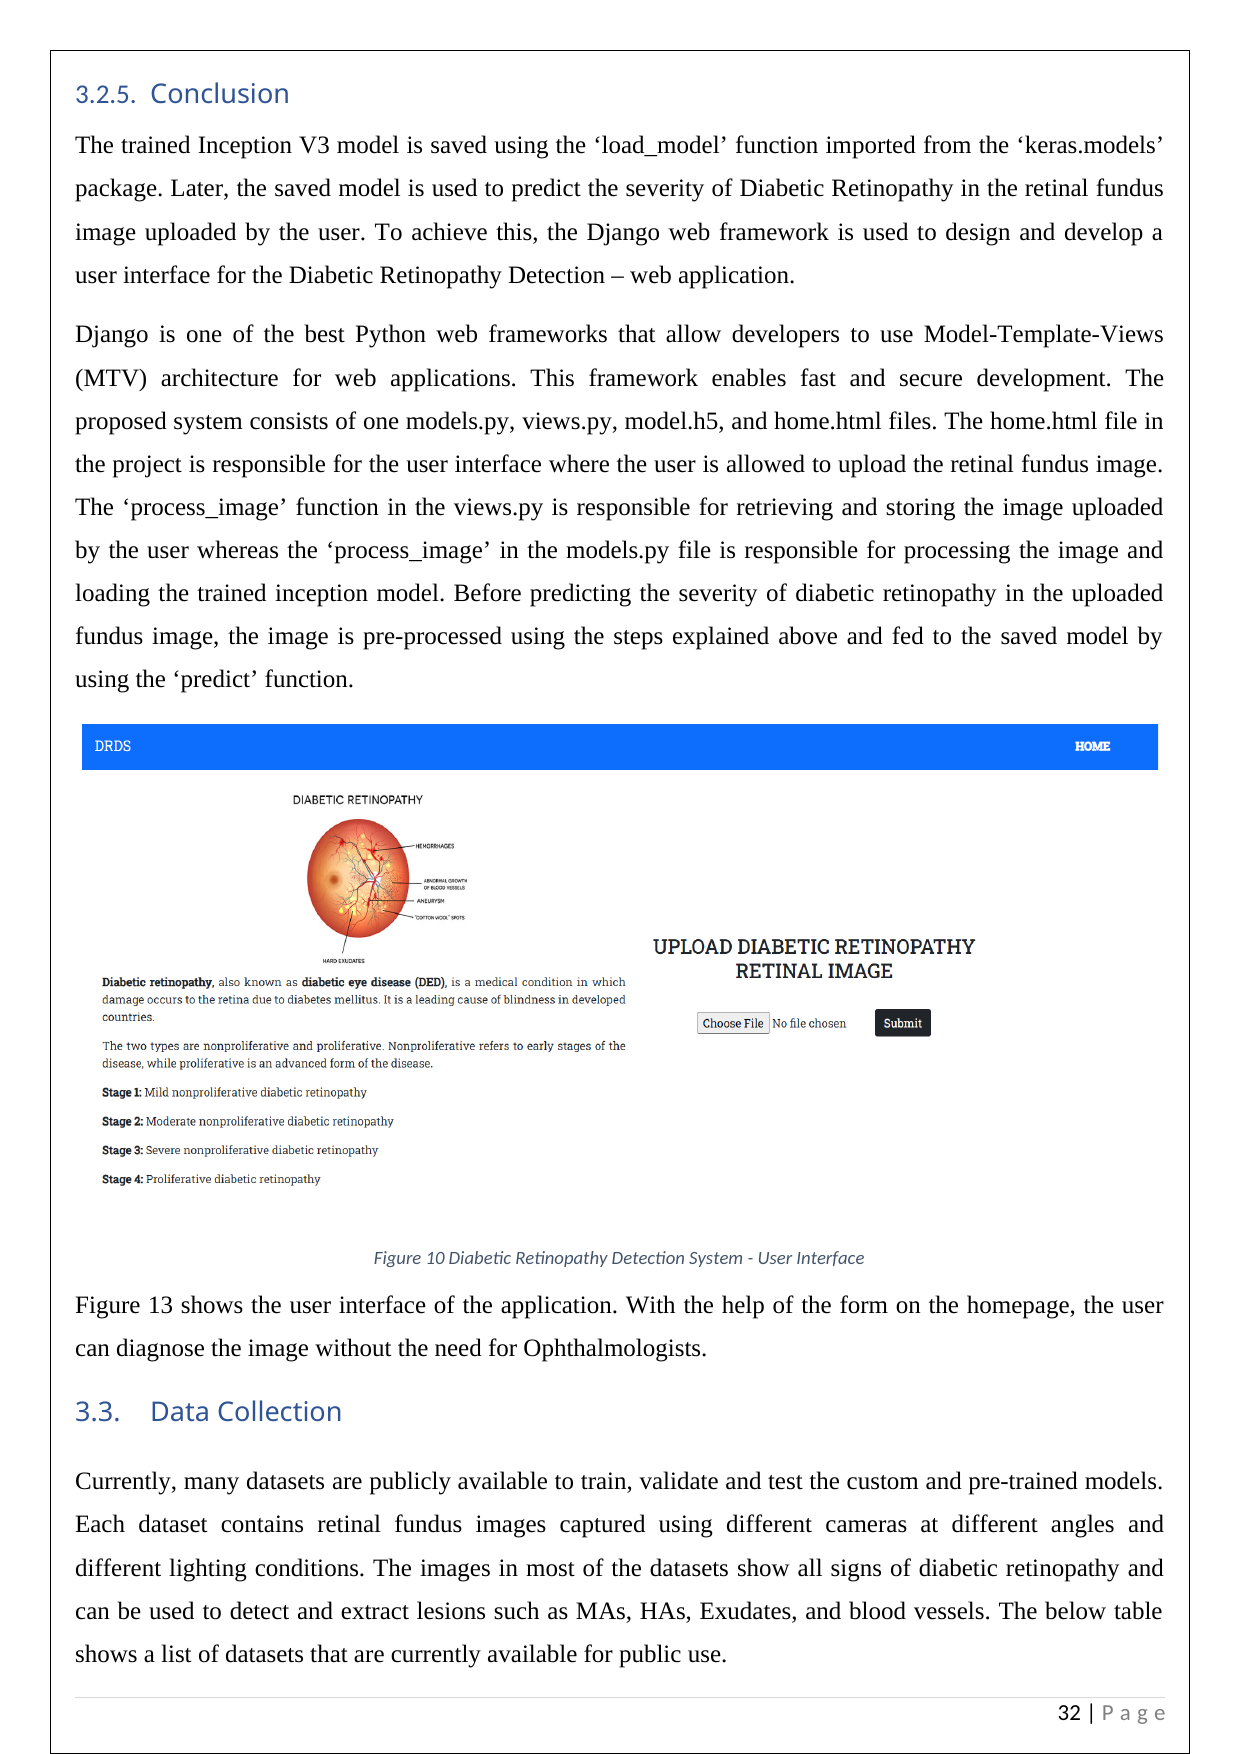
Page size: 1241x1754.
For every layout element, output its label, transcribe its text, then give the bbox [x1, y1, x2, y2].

picture [82, 724, 1159, 1216]
text The trained Inception V3 model is saved using the ‘load_model’ function imported from the ‘keras.models’ package. Later, the saved model is used to predict the severity of Diabetic Retinopathy in the retinal fundus image uploaded by the user. To achieve this, the Django web framework is used to design and develop a user interface for the Diabetic Retinopathy Detection – web application. [75, 130, 1165, 288]
text Currently, many datasets are publicly available to train, validate and test the custom and pre-trained models. Each dataset contains retinal fundus images captured using different cameras at different angles and different lighting conditions. The images in most of the datasets show all signs of diabetic retinopathy and can be used to detect and extract lesions such as MAs, HAs, Exudates, and blood vessels. The below table shows a list of datasets that are currently available for public use. [75, 1466, 1165, 1668]
text Figure 13 shows the user interface of the application. With the help of the form on the homepage, the user can diagnose the image without the need for Ophthalmologists. [75, 1290, 1165, 1362]
text Figure 10 Diabetic Retinopathy Detection System - User Interface [75, 1246, 1165, 1269]
text Django is one of the best Python web frameworks that allow developers to use Model-Template-Views (MTV) architecture for web applications. This framework enables fast and secure development. The proposed system consists of one models.py, views.py, model.h5, and home.html files. The home.html file in the project is responsible for the user interface where the user is allowed to upload the retinal fundus image. The ‘process_image’ function in the views.py is responsible for retrieving and storing the image uploaded by the user whereas the ‘process_image’ in the models.py file is responsible for processing the image and loading the trained inception model. Before predicting the severity of diabetic retinopathy in the uploaded fundus image, the image is pre-processed using the steps explained above and fed to the saved model by using the ‘predict’ function. [75, 319, 1165, 693]
subtitle Conclusion [60, 75, 1165, 112]
subtitle Data Collection [75, 1393, 1165, 1429]
